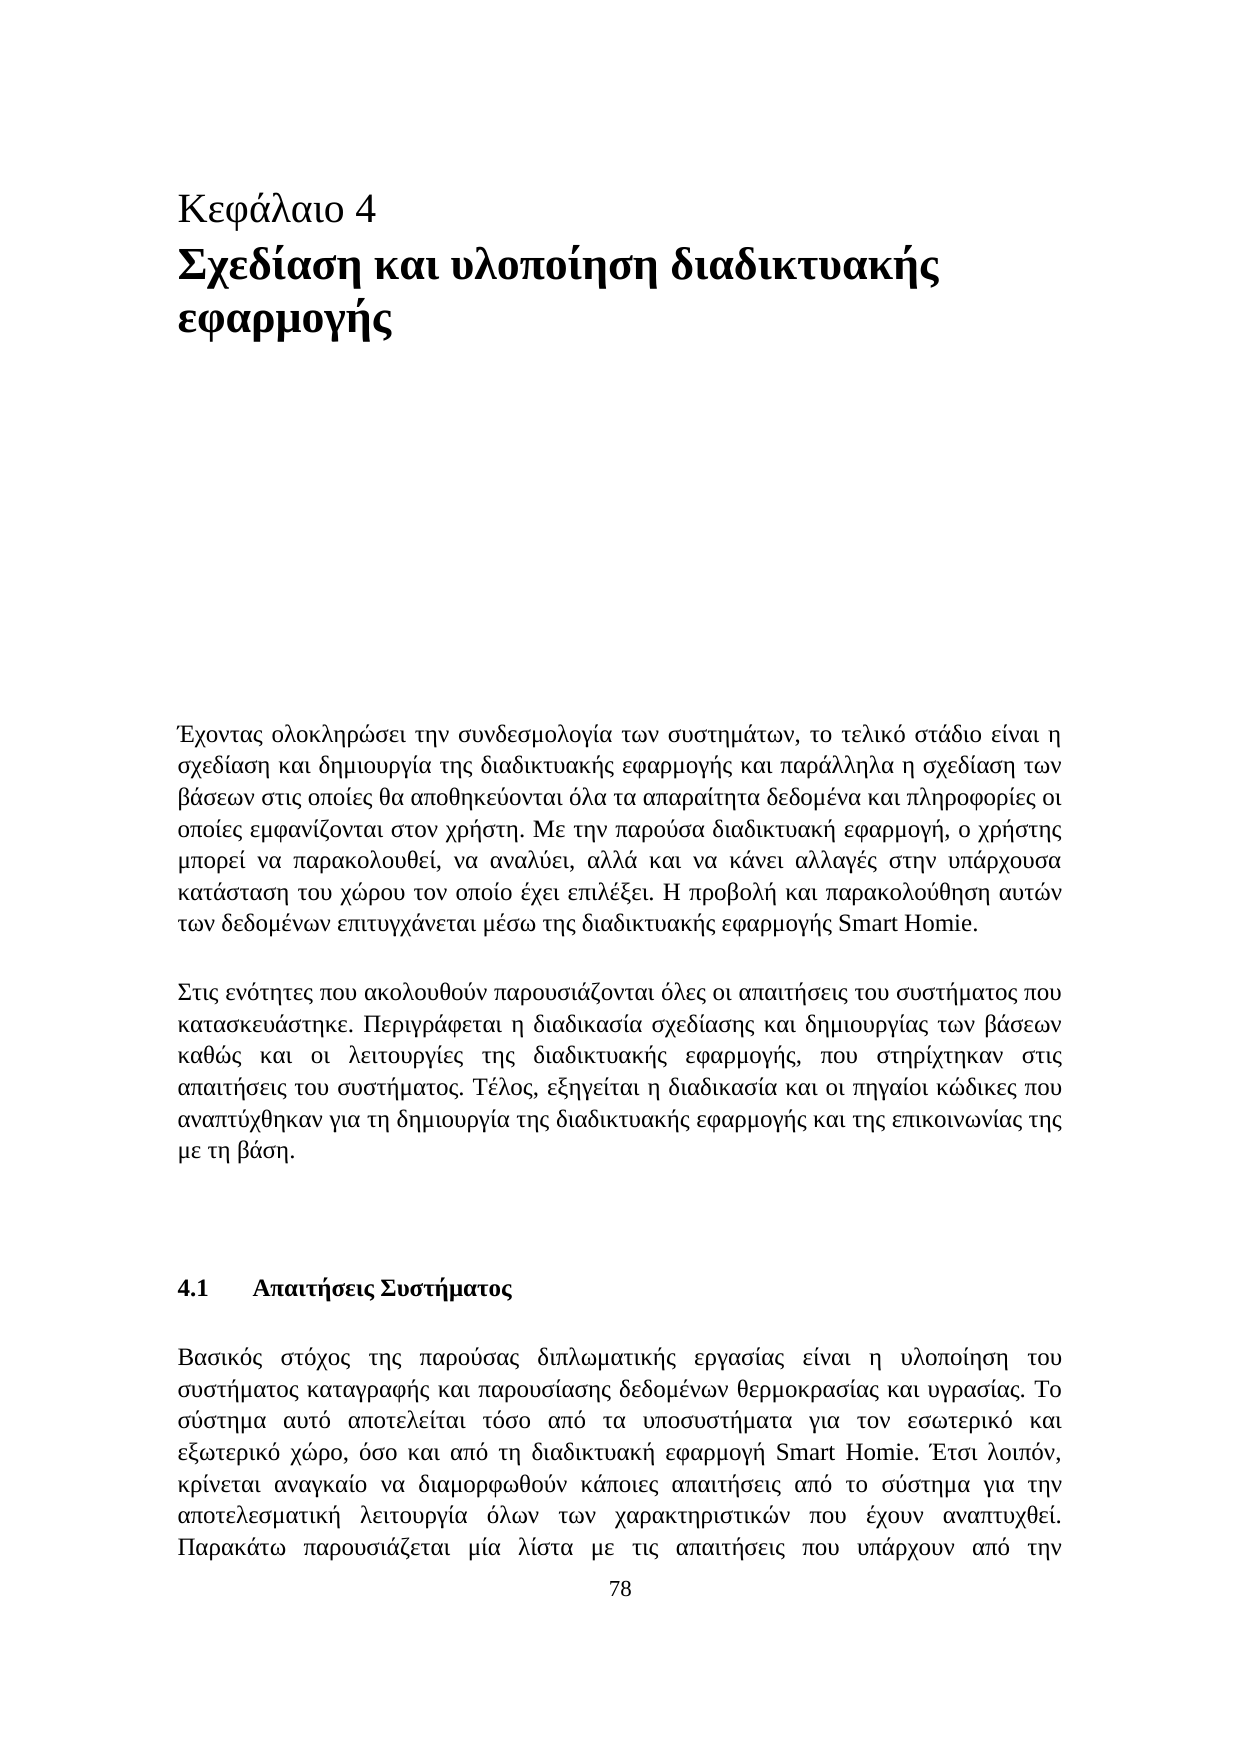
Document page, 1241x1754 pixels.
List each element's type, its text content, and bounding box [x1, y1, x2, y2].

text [177, 1342, 1063, 1561]
text Στις ενότητες που ακολουθούν παρουσιάζονται όλες οι απαιτήσεις του συστήματος που κατασκευάστηκε. Περιγράφεται η διαδικασία σχεδίασης και δημιουργίας των βάσεων καθώς και οι λειτουργίες της διαδικτυακής εφαρμογής, που στηρίχτηκαν στις απαιτήσεις του συστήματος. Τέλος, εξηγείται η διαδικασία και οι πηγαίοι κώδικες που αναπτύχθηκαν για τη δημιουργία της διαδικτυακής εφαρμογής και της επικοινωνίας της με τη βάση. [177, 977, 1063, 1164]
text Κεφάλαιο 4 [177, 184, 1063, 232]
text Έχοντας ολοκληρώσει την συνδεσμολογία των συστημάτων, το τελικό στάδιο είναι η σχεδίαση και δημιουργία της διαδικτυακής εφαρμογής και παράλληλα η σχεδίαση των βάσεων στις οποίες θα αποθηκεύονται όλα τα απαραίτητα δεδομένα και πληροφορίες οι οποίες εμφανίζονται στον χρήστη. Με την παρούσα διαδικτυακή εφαρμογή, ο χρήστης μπορεί να παρακολουθεί, να αναλύει, αλλά και να κάνει αλλαγές στην υπάρχουσα κατάσταση του χώρου τον οποίο έχει επιλέξει. H προβολή και παρακολούθηση αυτών των δεδομένων επιτυγχάνεται μέσω της διαδικτυακής εφαρμογής Smart Homie. [177, 719, 1063, 937]
list Απαιτήσεις Συστήματος [177, 1273, 1063, 1302]
text Σχεδίαση και υλοποίηση διαδικτυακής εφαρμογής [177, 237, 1063, 342]
